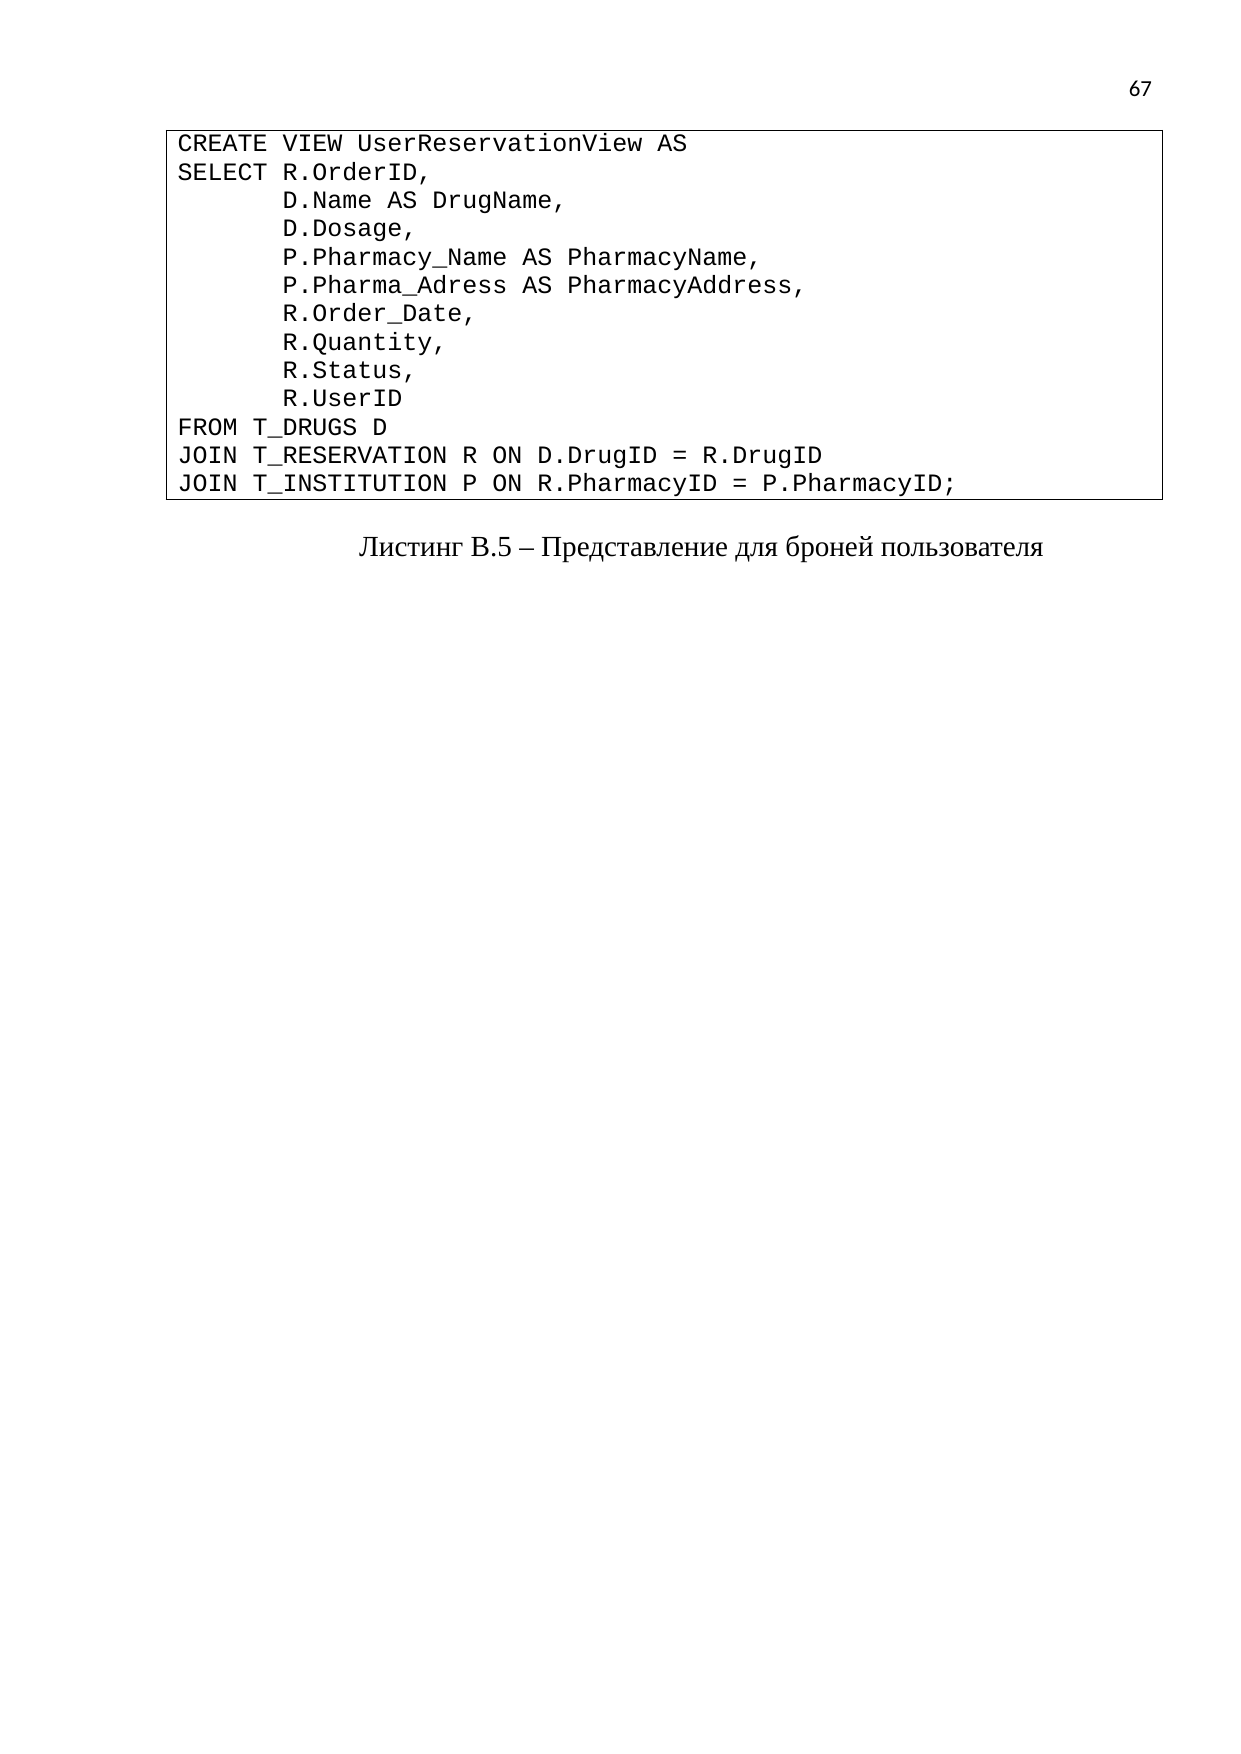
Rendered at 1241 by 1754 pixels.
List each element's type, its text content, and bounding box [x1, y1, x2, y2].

text Листинг В.5 – Представление для броней пользователя [177, 529, 1152, 563]
table_header CREATE VIEW UserReservationView AS SELECT R.OrderID, D.Name AS DrugName, D.Dosage, P.Pharmacy_Name AS PharmacyName, P.Pharma_Adress AS PharmacyAddress, R.Order_Date, R.Quantity, R.Status, R.UserID FROM T_DRUGS D JOIN T_RESERVATION R ON D.DrugID = R.DrugID JOIN T_INSTITUTION P ON R.PharmacyID = P.PharmacyID; [167, 131, 1162, 499]
